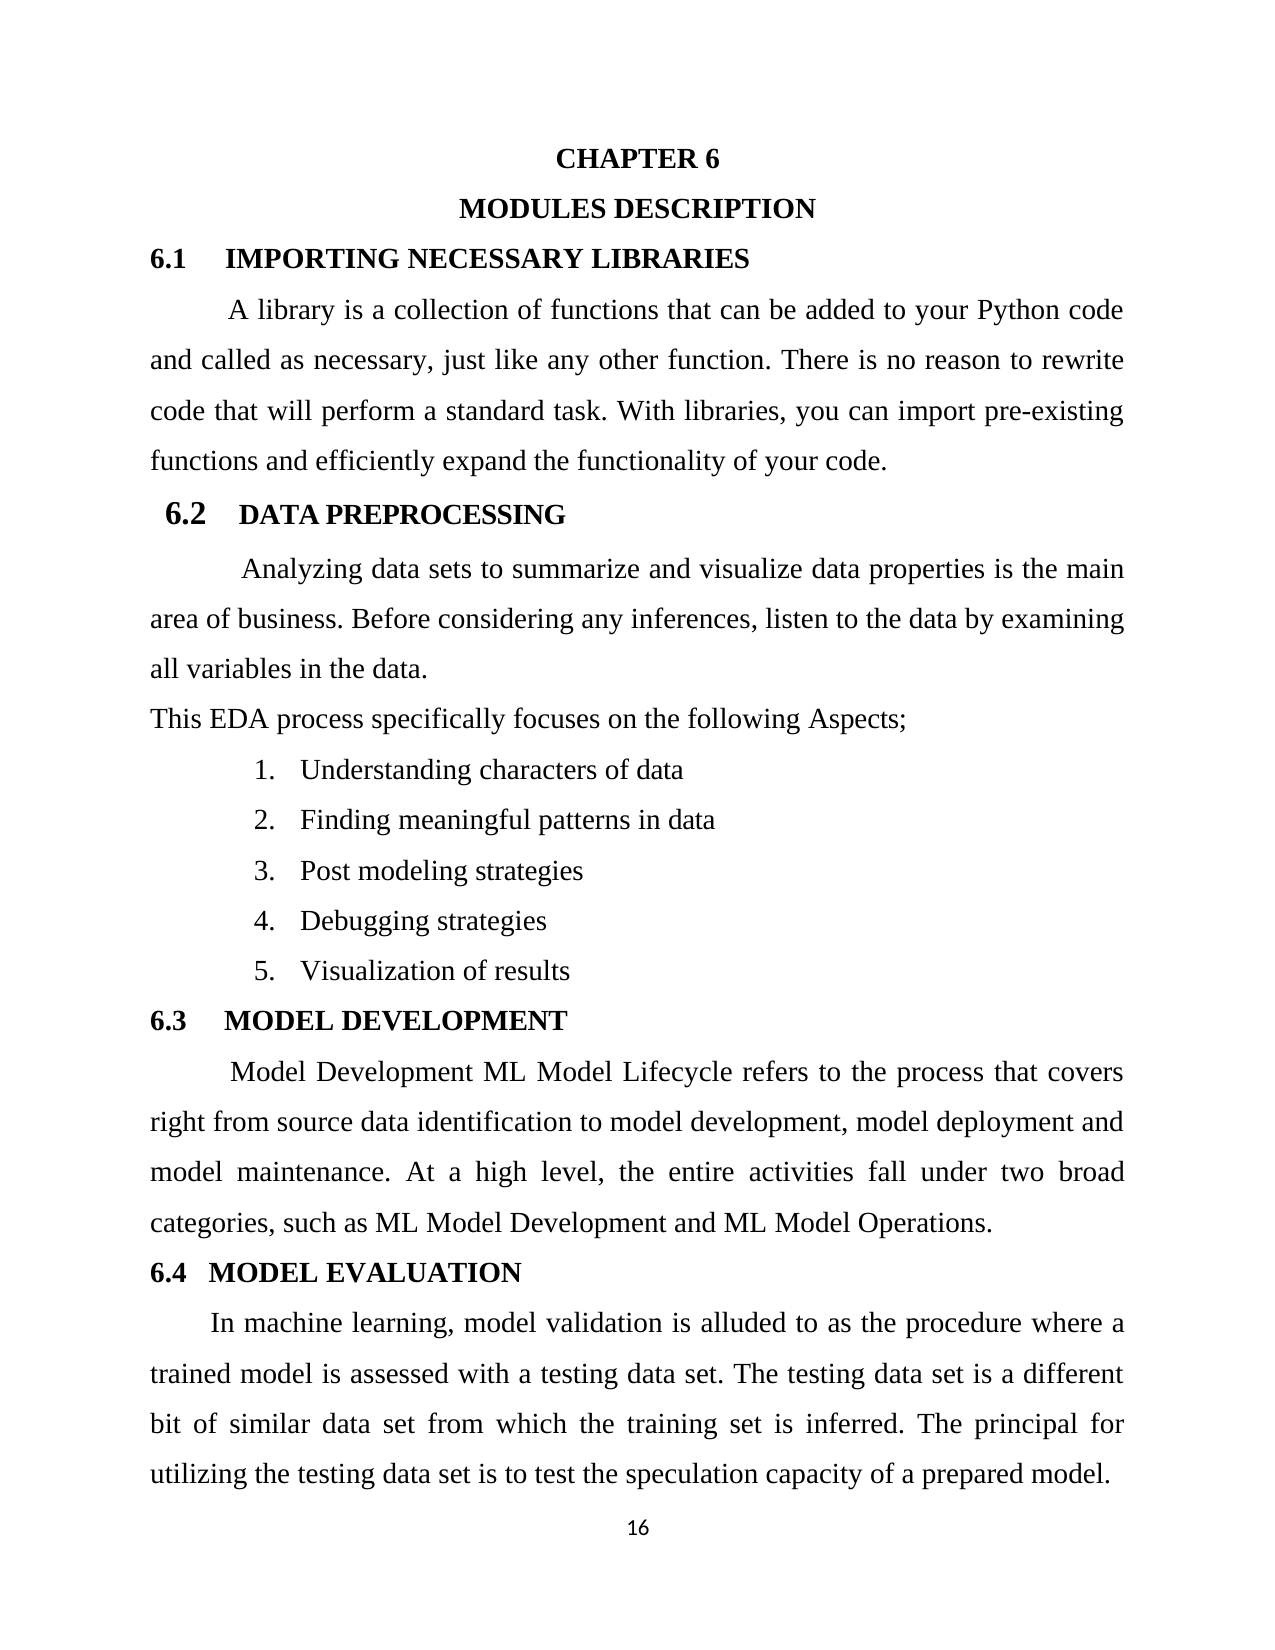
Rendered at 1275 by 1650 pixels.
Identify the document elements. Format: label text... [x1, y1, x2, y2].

text MODULES DESCRIPTION [150, 191, 1125, 225]
list MODEL EVALUATION [150, 1255, 1125, 1289]
text A library is a collection of functions that can be added to your Python code and called as necessary, just like any other function. There is no reason to rewrite code that will perform a standard task. With libraries, you can import pre-existing functions and efficiently expand the functionality of your code. [150, 292, 1125, 476]
list IMPORTING NECESSARY LIBRARIES [150, 242, 1125, 275]
text In machine learning, model validation is alluded to as the procedure where a trained model is assessed with a testing data set. The testing data set is a different bit of similar data set from which the training set is inferred. The principal for utilizing the testing data set is to test the speculation capacity of a prepared model. [150, 1305, 1125, 1490]
list DATA PREPROCESSING [165, 493, 1125, 532]
text CHAPTER 6 [150, 141, 1125, 174]
text Model Development ML Model Lifecycle refers to the process that covers right from source data identification to model development, model deployment and model maintenance. At a high level, the entire activities fall under two broad categories, such as ML Model Development and ML Model Operations. [150, 1054, 1125, 1238]
text Analyzing data sets to summarize and visualize data properties is the main area of business. Before considering any inferences, listen to the data by examining all variables in the data. [150, 551, 1125, 685]
list Finding meaningful patterns in data [253, 802, 1125, 836]
text This EDA process specifically focuses on the following Aspects; [150, 702, 1125, 735]
list Debugging strategies [253, 903, 1125, 936]
list MODEL DEVELOPMENT [150, 1003, 1125, 1037]
list Visualization of results [253, 953, 1125, 987]
list Understanding characters of data [253, 752, 1125, 786]
list Post modeling strategies [253, 853, 1125, 886]
